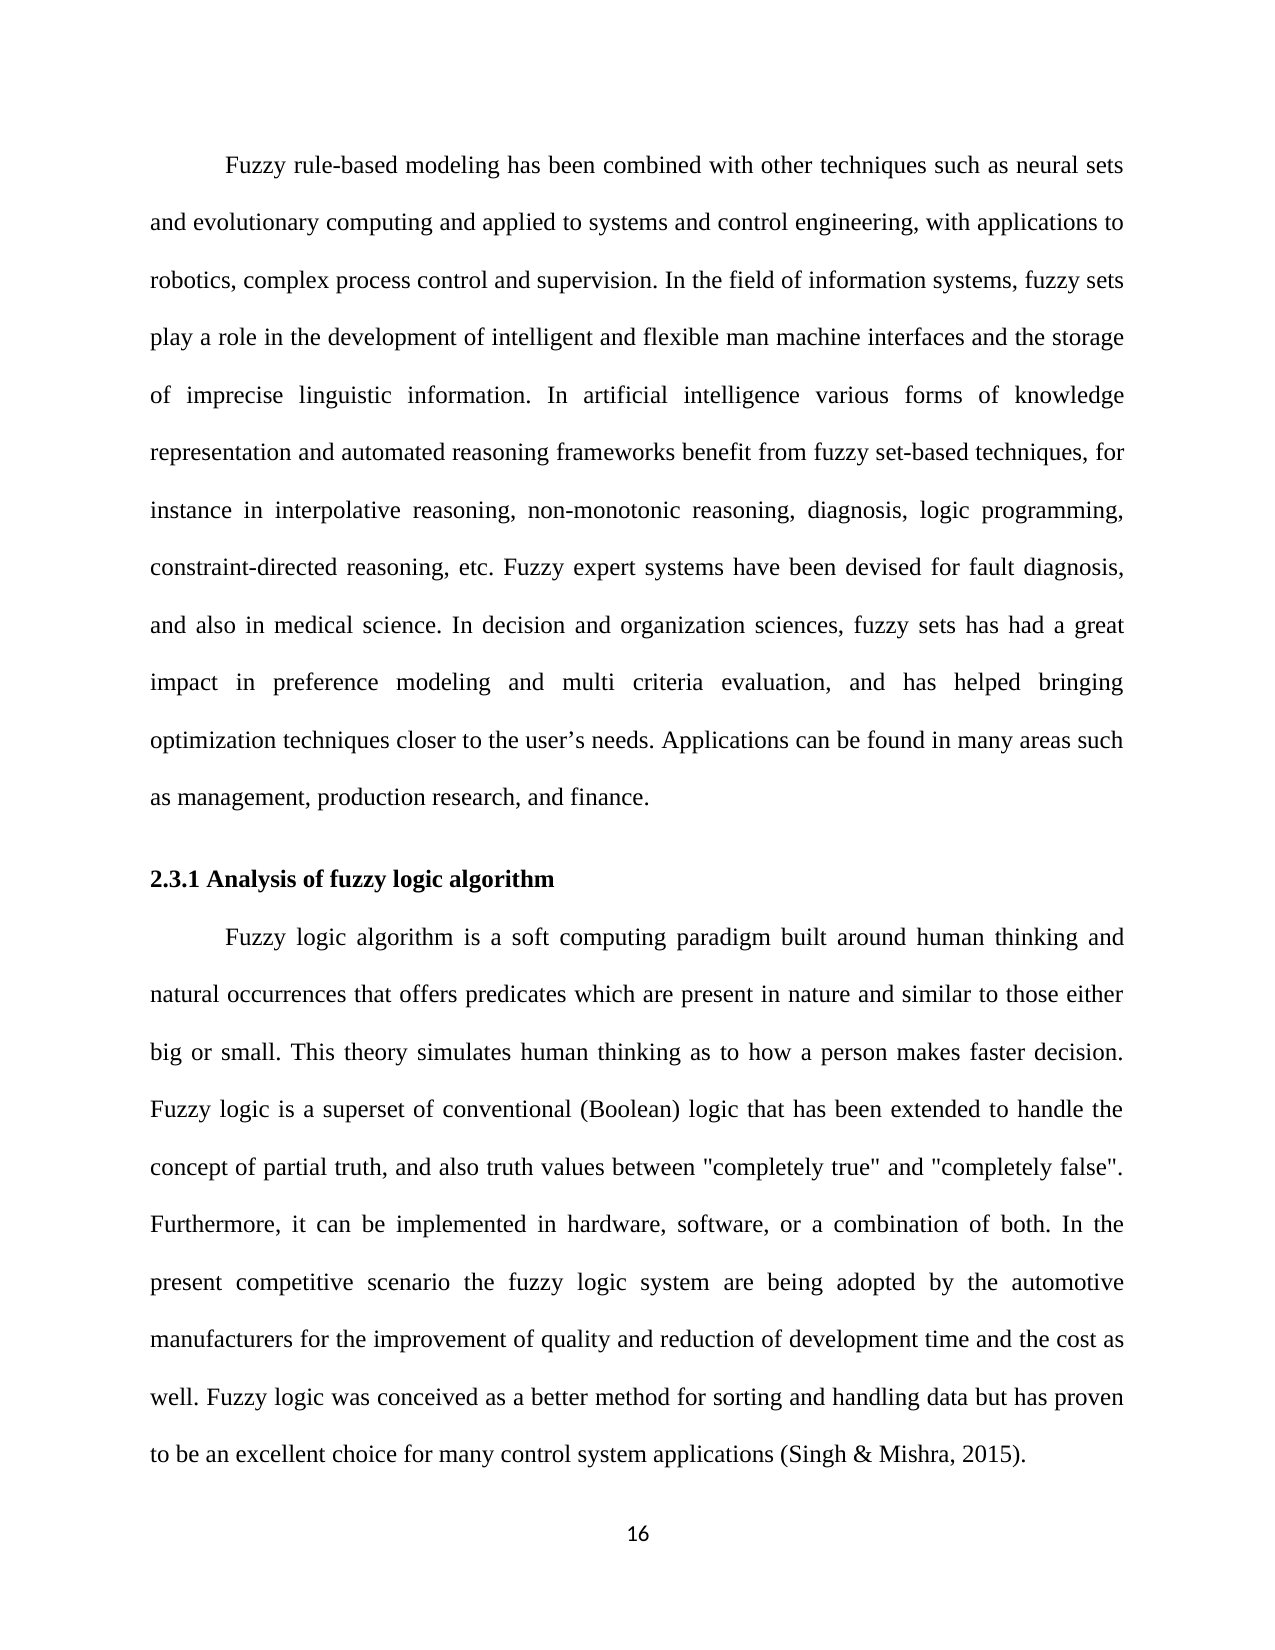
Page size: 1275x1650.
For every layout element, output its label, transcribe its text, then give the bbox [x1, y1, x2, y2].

text Fuzzy logic algorithm is a soft computing paradigm built around human thinking and natural occurrences that offers predicates which are present in nature and similar to those either big or small. This theory simulates human thinking as to how a person makes faster decision. Fuzzy logic is a superset of conventional (Boolean) logic that has been extended to handle the concept of partial truth, and also truth values between "completely true" and "completely false". Furthermore, it can be implemented in hardware, software, or a combination of both. In the present competitive scenario the fuzzy logic system are being adopted by the automotive manufacturers for the improvement of quality and reduction of development time and the cost as well. Fuzzy logic was conceived as a better method for sorting and handling data but has proven to be an excellent choice for many control system applications (Singh & Mishra, 2015). [150, 922, 1125, 1468]
text 2.3.1 Analysis of fuzzy logic algorithm [150, 864, 1125, 893]
text Fuzzy rule-based modeling has been combined with other techniques such as neural sets and evolutionary computing and applied to systems and control engineering, with applications to robotics, complex process control and supervision. In the field of information systems, fuzzy sets play a role in the development of intelligent and flexible man machine interfaces and the storage of imprecise linguistic information. In artificial intelligence various forms of knowledge representation and automated reasoning frameworks benefit from fuzzy set-based techniques, for instance in interpolative reasoning, non-monotonic reasoning, diagnosis, logic programming, constraint-directed reasoning, etc. Fuzzy expert systems have been devised for fault diagnosis, and also in medical science. In decision and organization sciences, fuzzy sets has had a great impact in preference modeling and multi criteria evaluation, and has helped bringing optimization techniques closer to the user’s needs. Applications can be found in many areas such as management, production research, and finance. [150, 150, 1125, 811]
